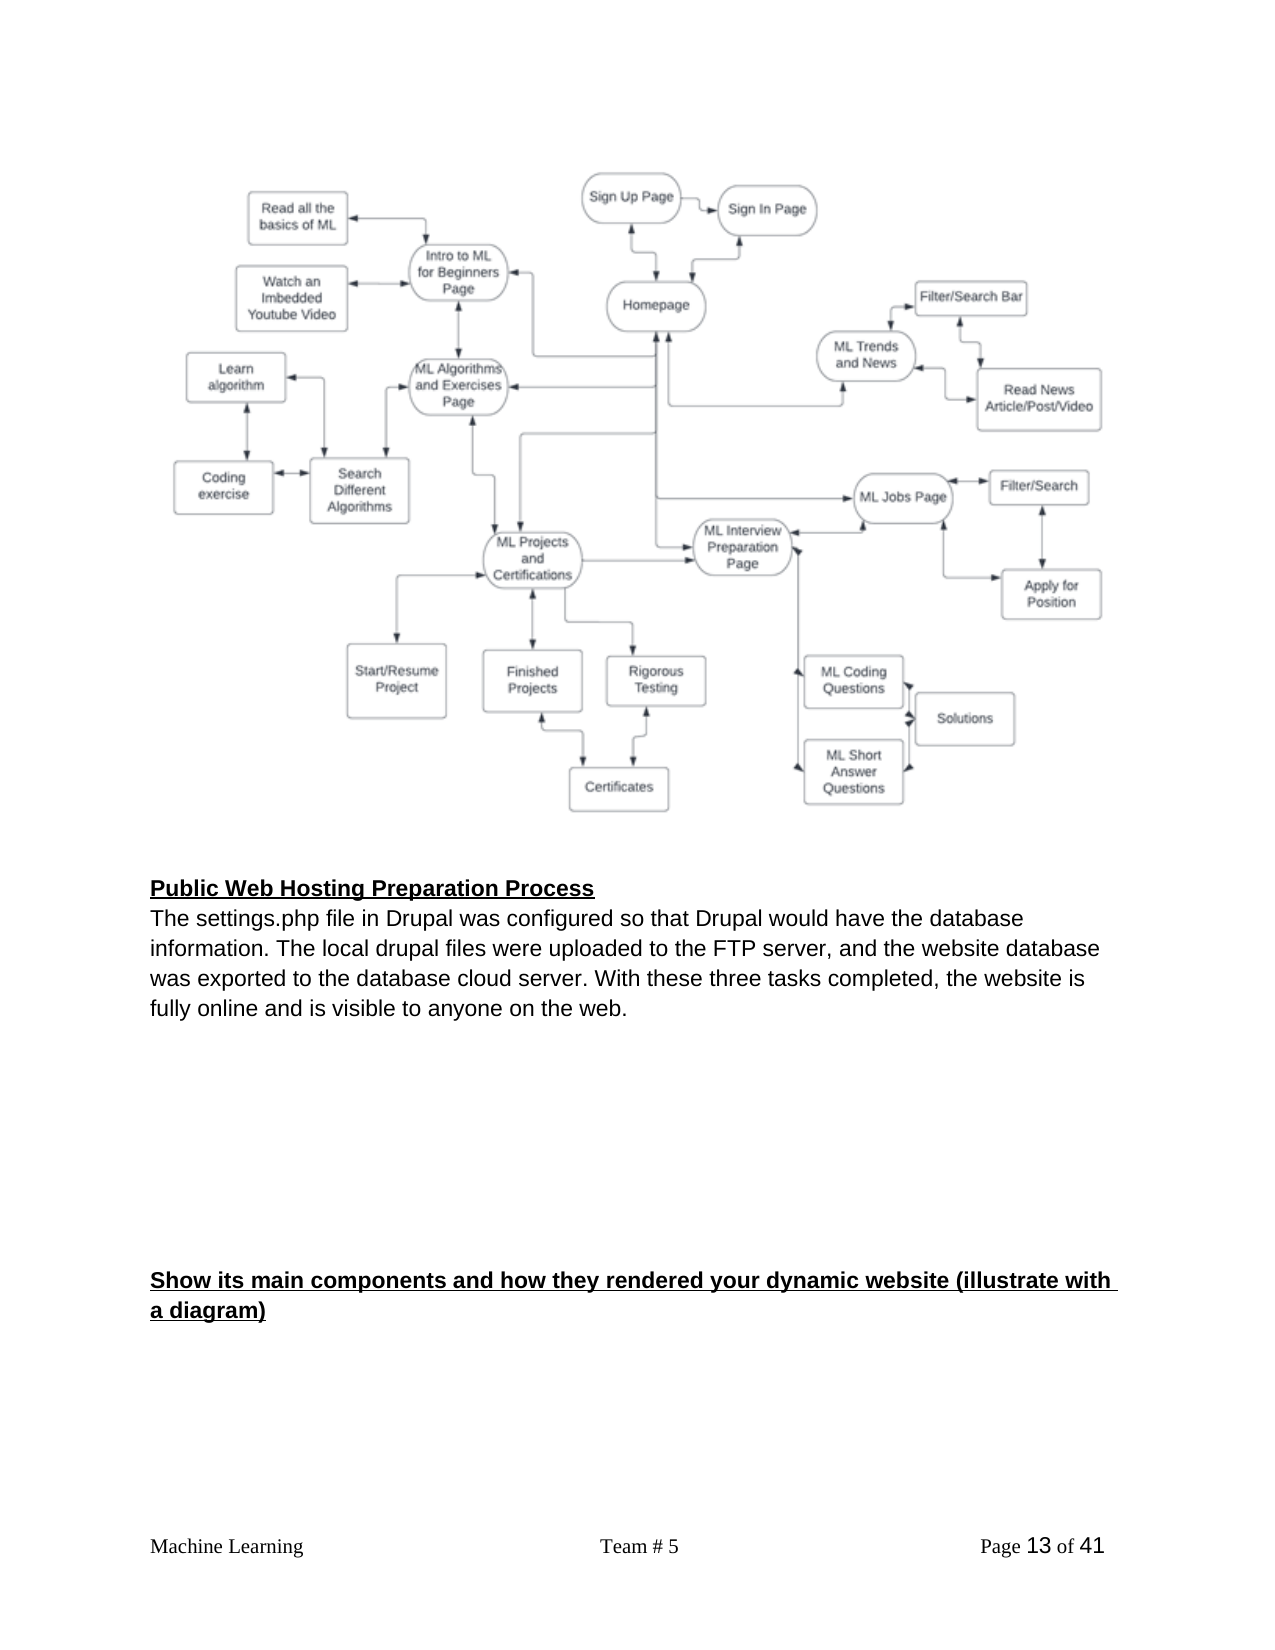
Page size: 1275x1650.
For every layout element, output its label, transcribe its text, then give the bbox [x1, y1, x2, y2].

text The settings.php file in Drupal was configured so that Drupal would have the database information. The local drupal files were uploaded to the FTP server, and the website database was exported to the database cloud server. With these three tasks completed, the website is fully online and is visible to anyone on the web. [150, 905, 1125, 1022]
text Public Web Hosting Preparation Process [150, 874, 1125, 901]
text Show its main components and how they rendered your dynamic website (illustrate with a diagram) [150, 1267, 1125, 1324]
picture [150, 150, 1125, 836]
